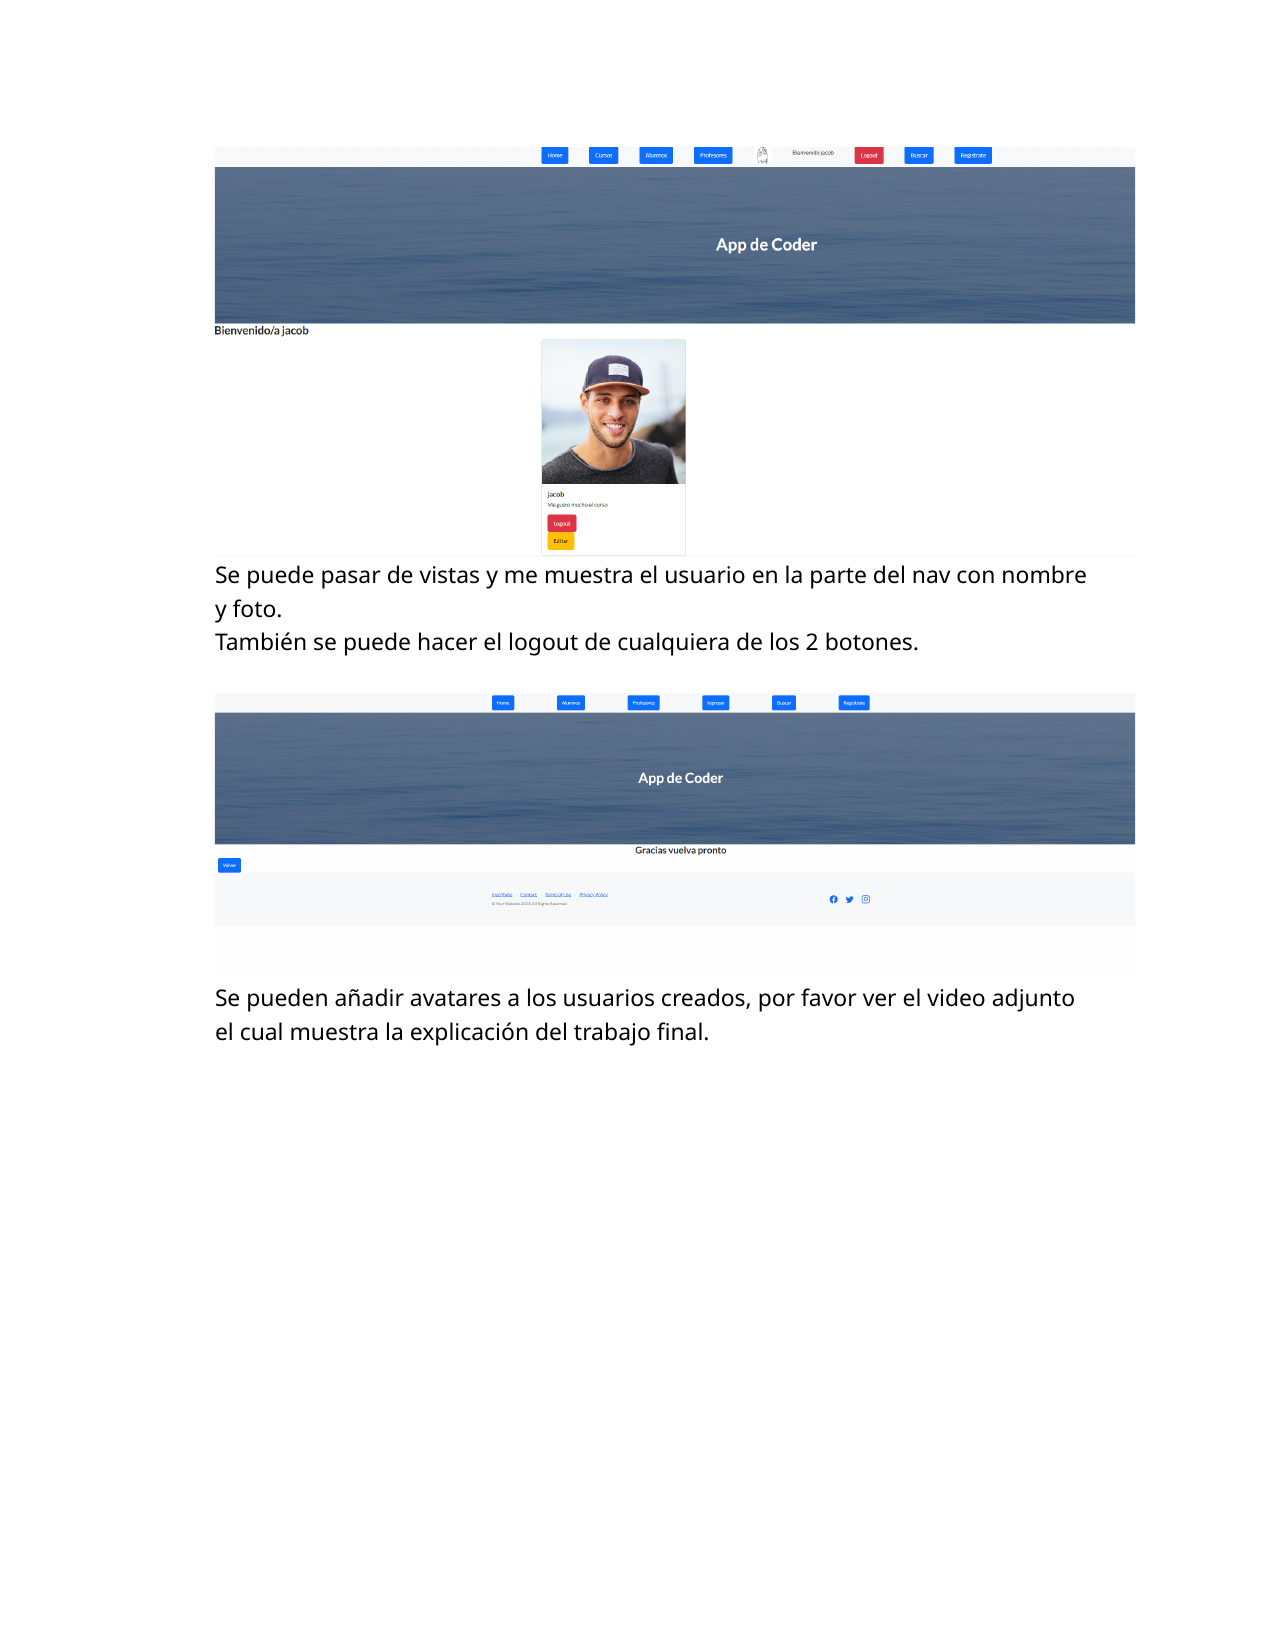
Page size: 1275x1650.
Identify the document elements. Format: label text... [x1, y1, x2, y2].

list Se pueden añadir avatares a los usuarios creados, por favor ver el video adjunto el cual muestra la explicación del trabajo final. [215, 982, 1098, 1047]
list Se puede pasar de vistas y me muestra el usuario en la parte del nav con nombre y foto. [215, 559, 1098, 624]
list También se puede hacer el logout de cualquiera de los 2 botones. [215, 626, 1098, 657]
picture [214, 147, 1136, 557]
picture [214, 693, 1136, 980]
